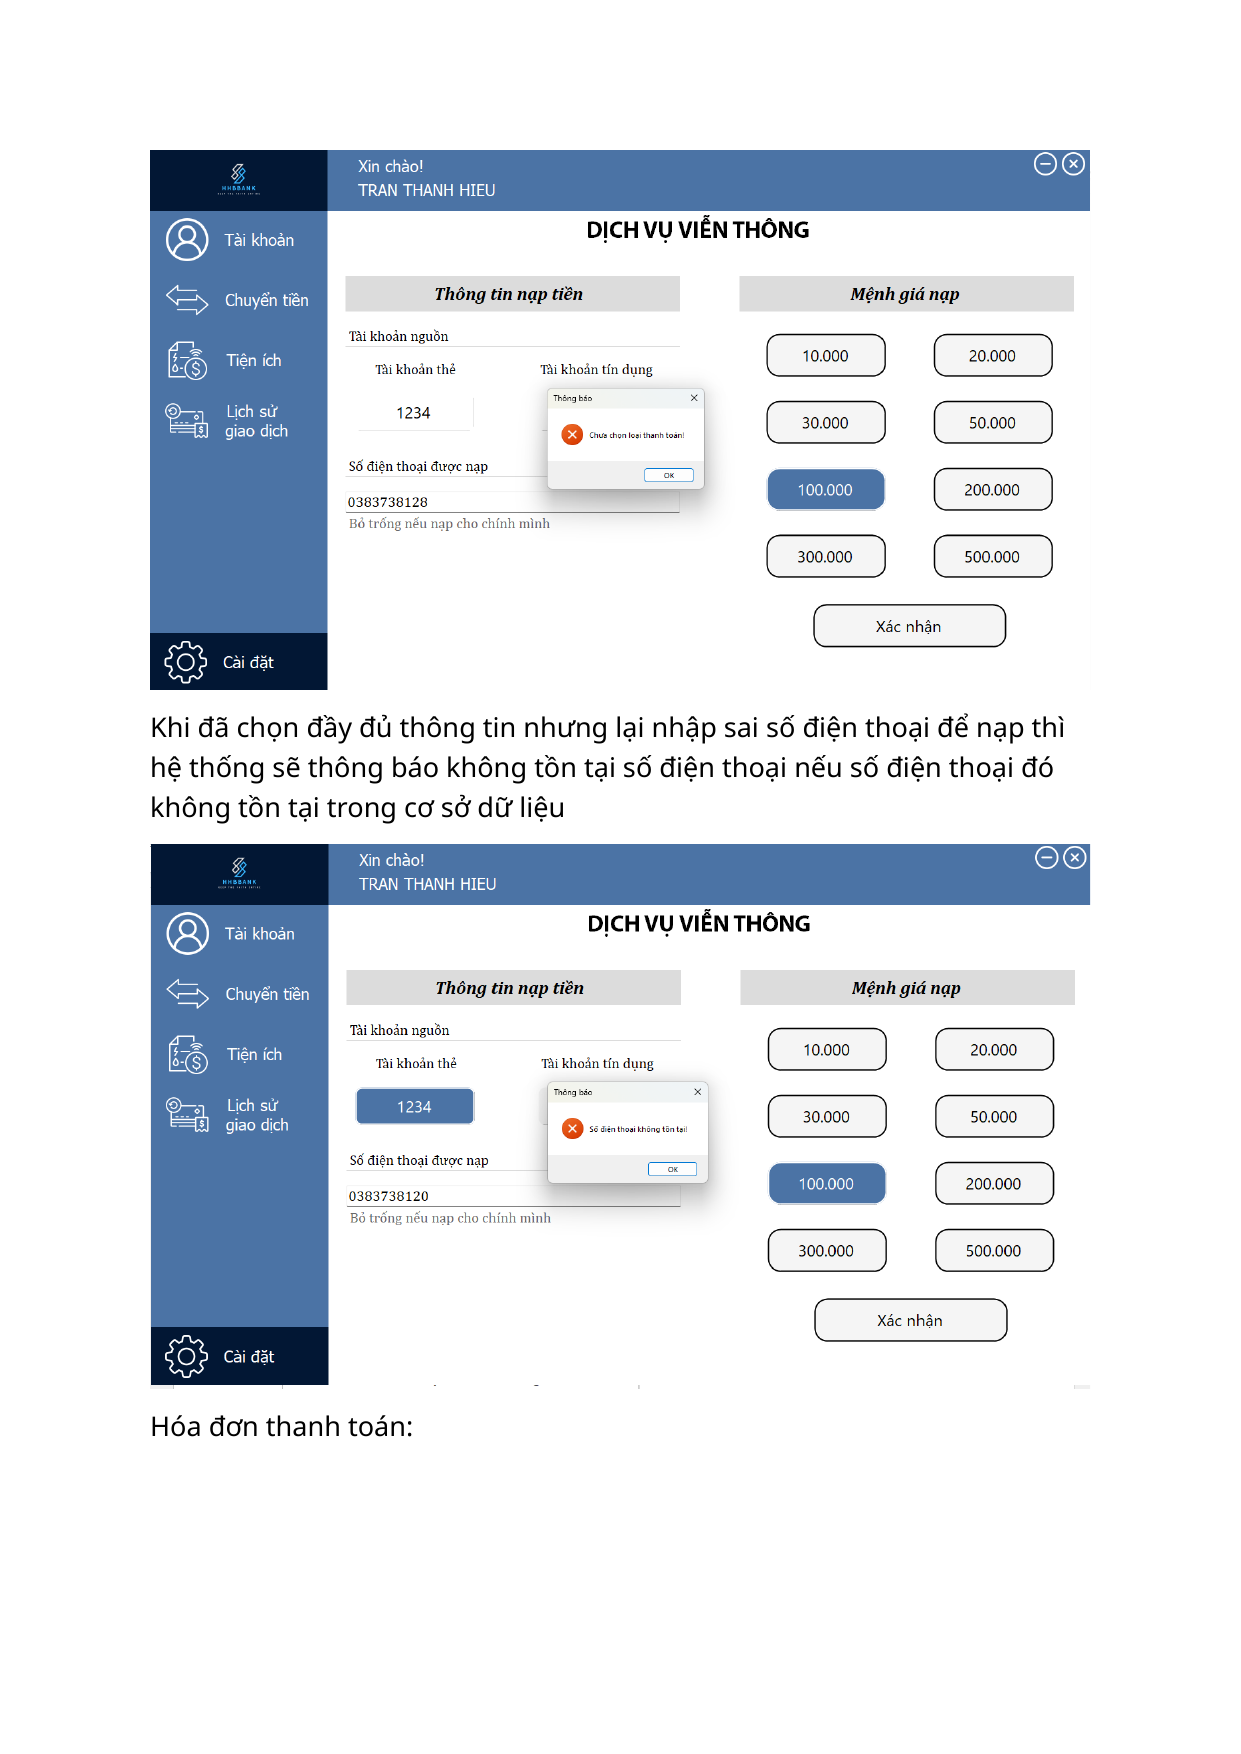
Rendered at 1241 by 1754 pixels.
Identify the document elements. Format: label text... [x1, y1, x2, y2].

picture [150, 844, 1091, 1389]
picture [150, 150, 1091, 690]
text Khi đã chọn đầy đủ thông tin nhưng lại nhập sai số điện thoại để nạp thì hệ thống sẽ thông báo không tồn tại số điện thoại nếu số điện thoại đó không tồn tại trong cơ sở dữ liệu [150, 709, 1090, 825]
text Hóa đơn thanh toán: [150, 1407, 1090, 1444]
